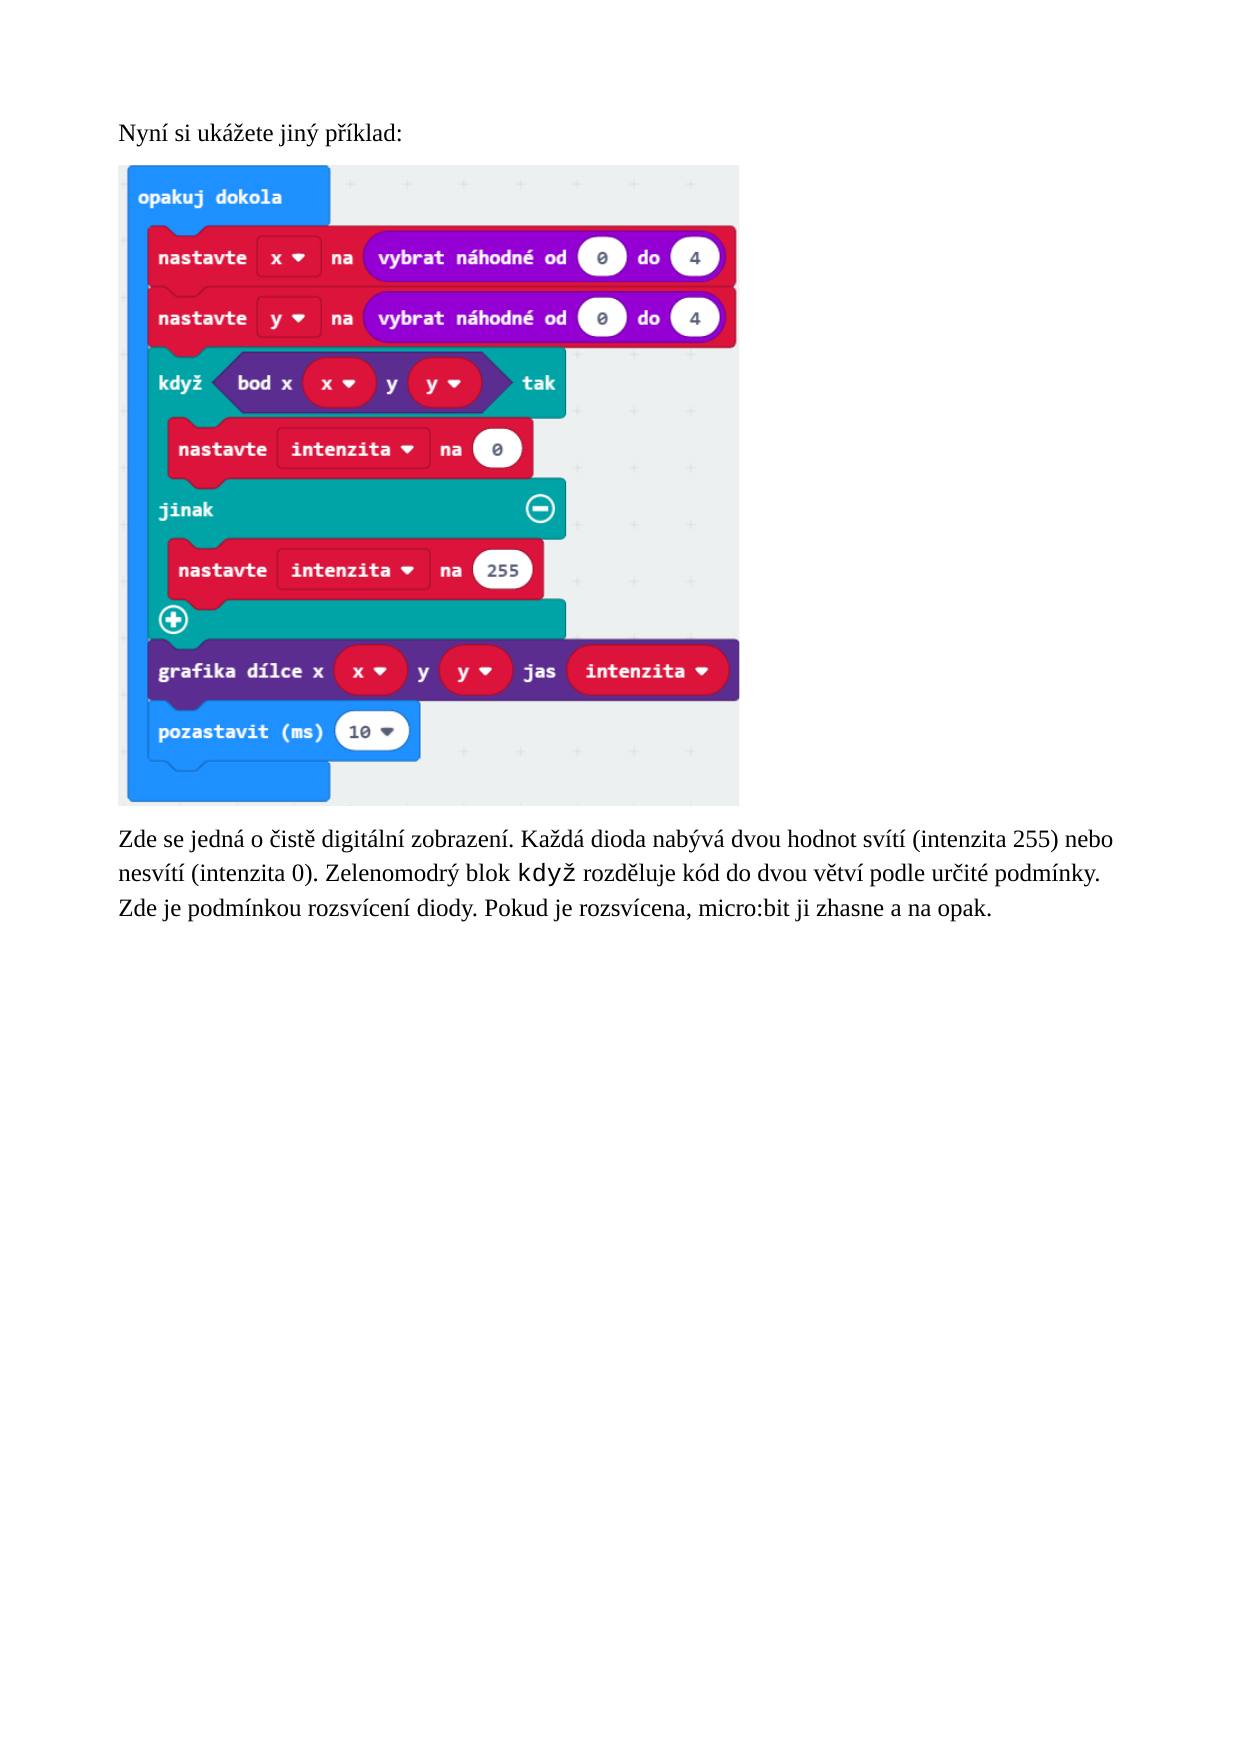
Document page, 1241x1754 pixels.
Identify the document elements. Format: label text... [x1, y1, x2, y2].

picture [118, 165, 740, 806]
list Nyní si ukážete jiný příklad: [118, 118, 1122, 147]
list Zde se jedná o čistě digitální zobrazení. Každá dioda nabývá dvou hodnot svítí (intenzita 255) nebo nesvítí (intenzita 0). Zelenomodrý blok když rozděluje kód do dvou větví podle určité podmínky. Zde je podmínkou rozsvícení diody. Pokud je rozsvícena, micro:bit ji zhasne a na opak. [118, 824, 1122, 921]
